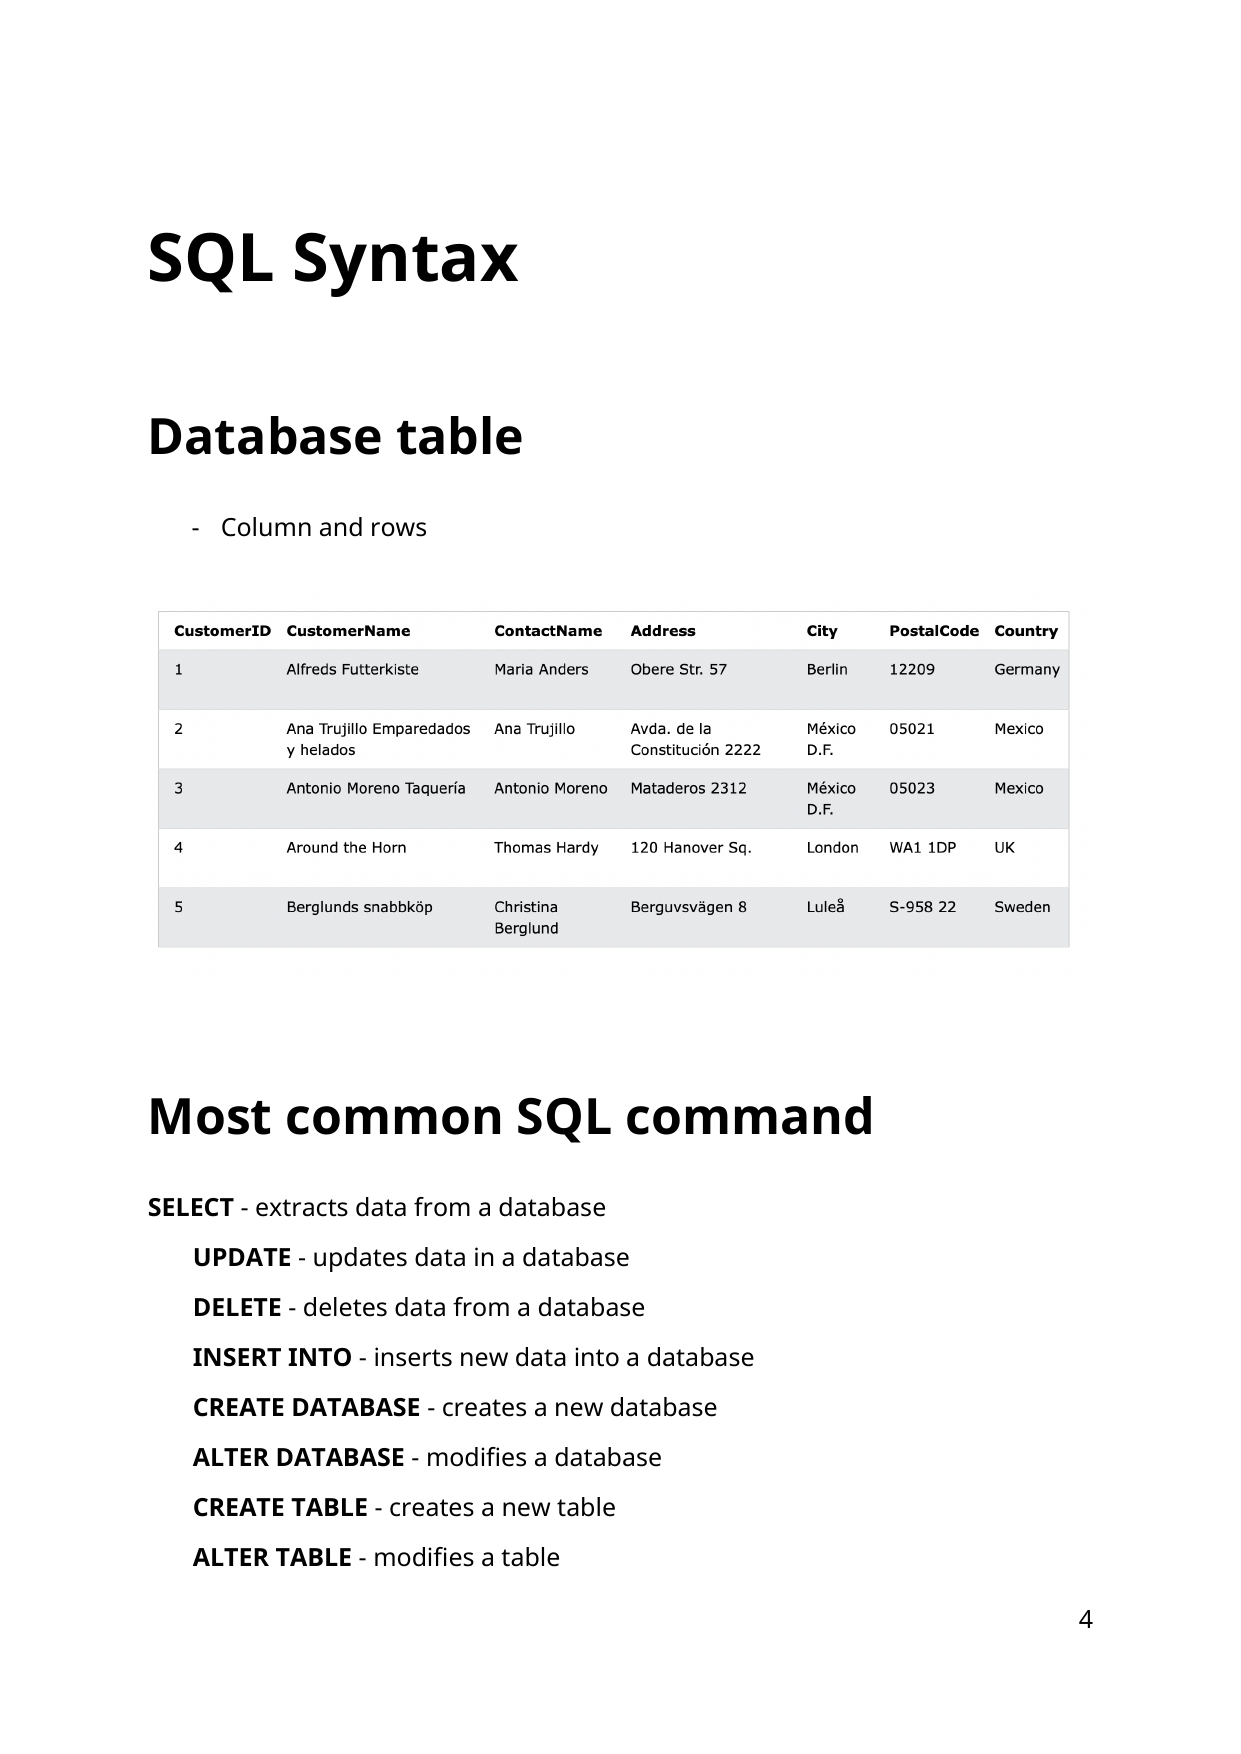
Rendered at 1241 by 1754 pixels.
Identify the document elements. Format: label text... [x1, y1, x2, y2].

text ALTER TABLE - modifies a table [148, 1524, 1093, 1574]
text DELETE - deletes data from a database [148, 1274, 1093, 1324]
text SELECT - extracts data from a database [148, 1174, 1093, 1224]
text INSERT INTO - inserts new data into a database [148, 1324, 1093, 1374]
subtitle SQL Syntax [148, 210, 1093, 301]
text CREATE DATABASE - creates a new database [148, 1374, 1093, 1424]
picture [148, 585, 1093, 981]
list Column and rows [191, 494, 1093, 544]
subtitle Database table [148, 401, 1093, 469]
text ALTER DATABASE - modifies a database [148, 1424, 1093, 1474]
subtitle Most common SQL command [148, 1081, 1093, 1149]
text CREATE TABLE - creates a new table [148, 1474, 1093, 1524]
text UPDATE - updates data in a database [148, 1224, 1093, 1274]
